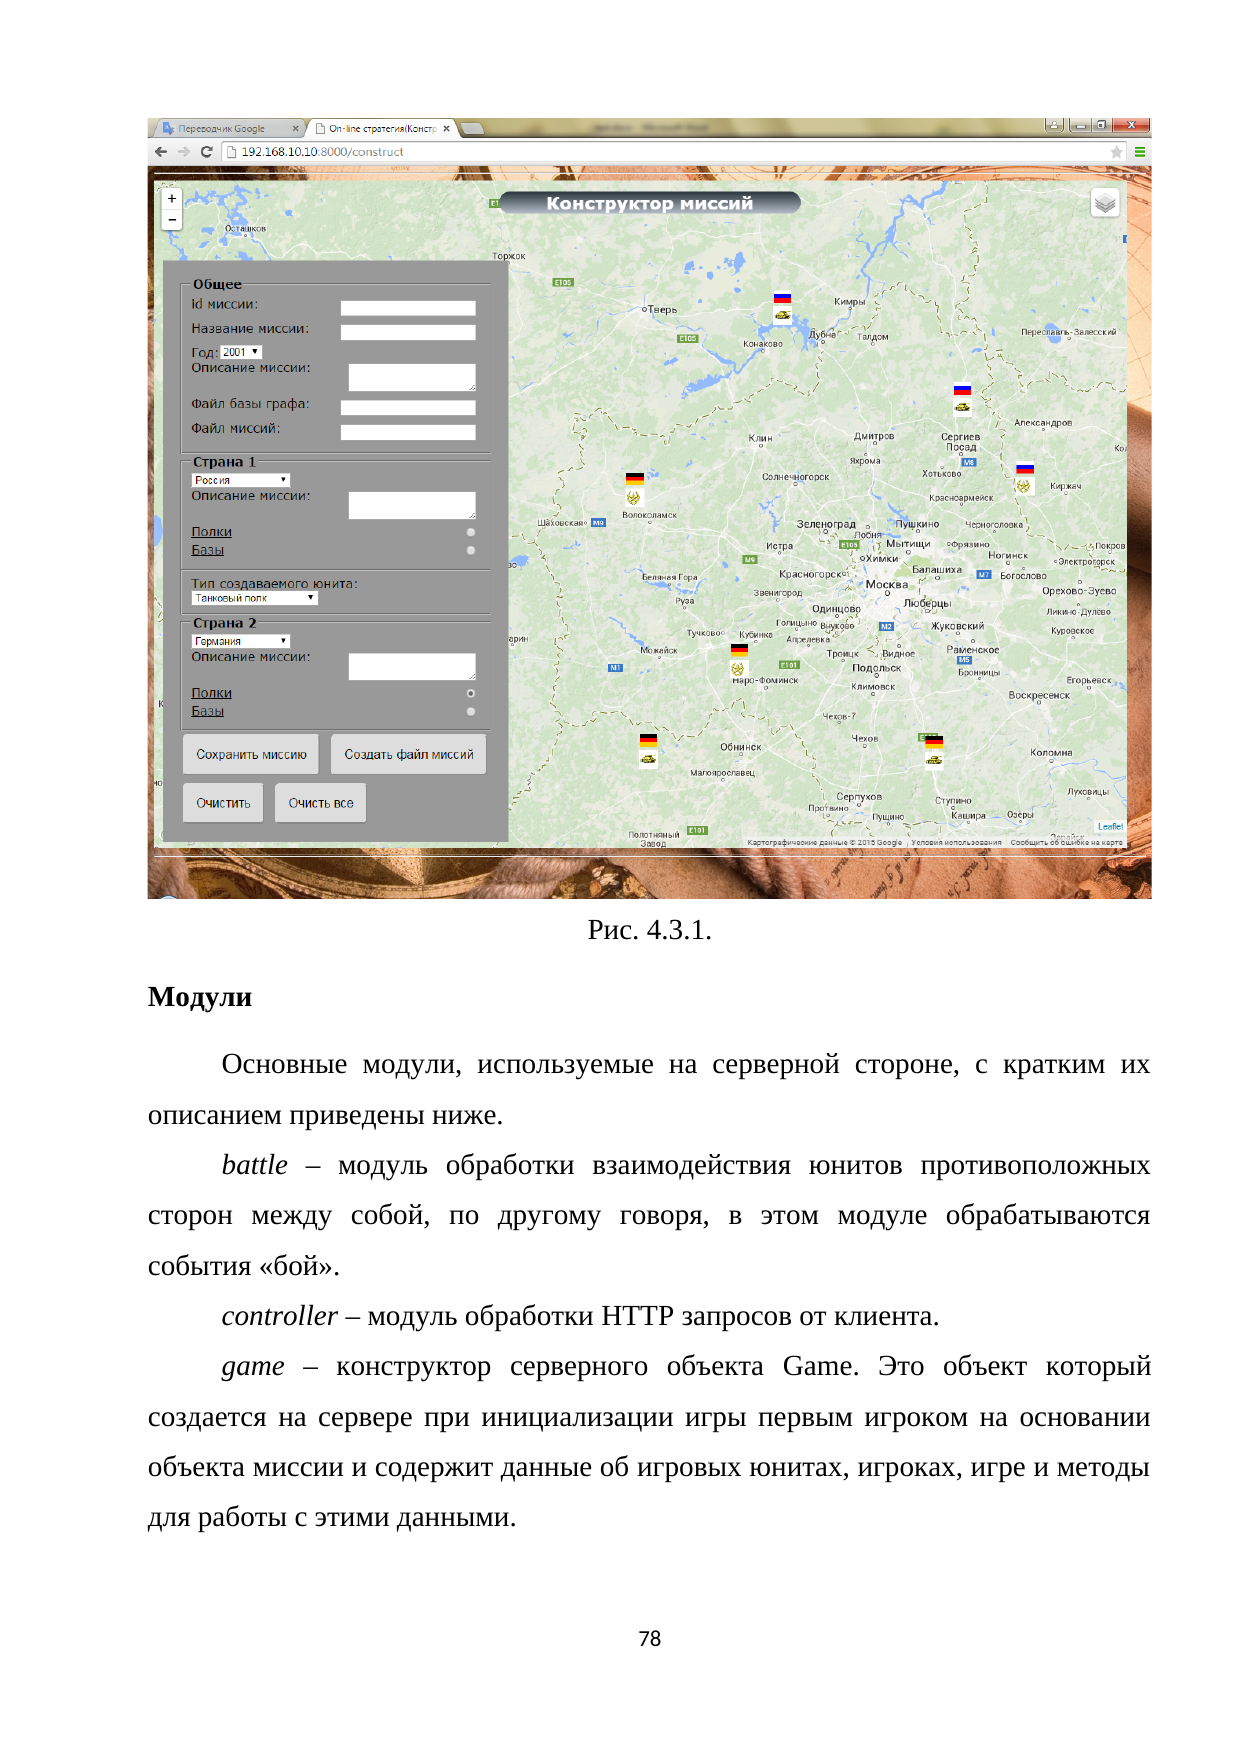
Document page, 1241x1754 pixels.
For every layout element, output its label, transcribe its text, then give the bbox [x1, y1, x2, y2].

text battle – модуль обработки взаимодействия юнитов противоположных сторон между собой, по другому говоря, в этом модуле обрабатываются события «бой». [148, 1147, 1152, 1281]
text game – конструктор серверного объекта Game. Это объект который создается на сервере при инициализации игры первым игроком на основании объекта миссии и содержит данные об игровых юнитах, игроках, игре и методы для работы с этими данными. [148, 1348, 1152, 1533]
text controller – модуль обработки HTTP запросов от клиента. [148, 1298, 1152, 1332]
picture [147, 118, 1152, 899]
text Рис. 4.3.1. [148, 912, 1152, 946]
text Основные модули, используемые на серверной стороне, с кратким их описанием приведены ниже. [148, 1046, 1152, 1130]
text Модули [148, 979, 1152, 1013]
